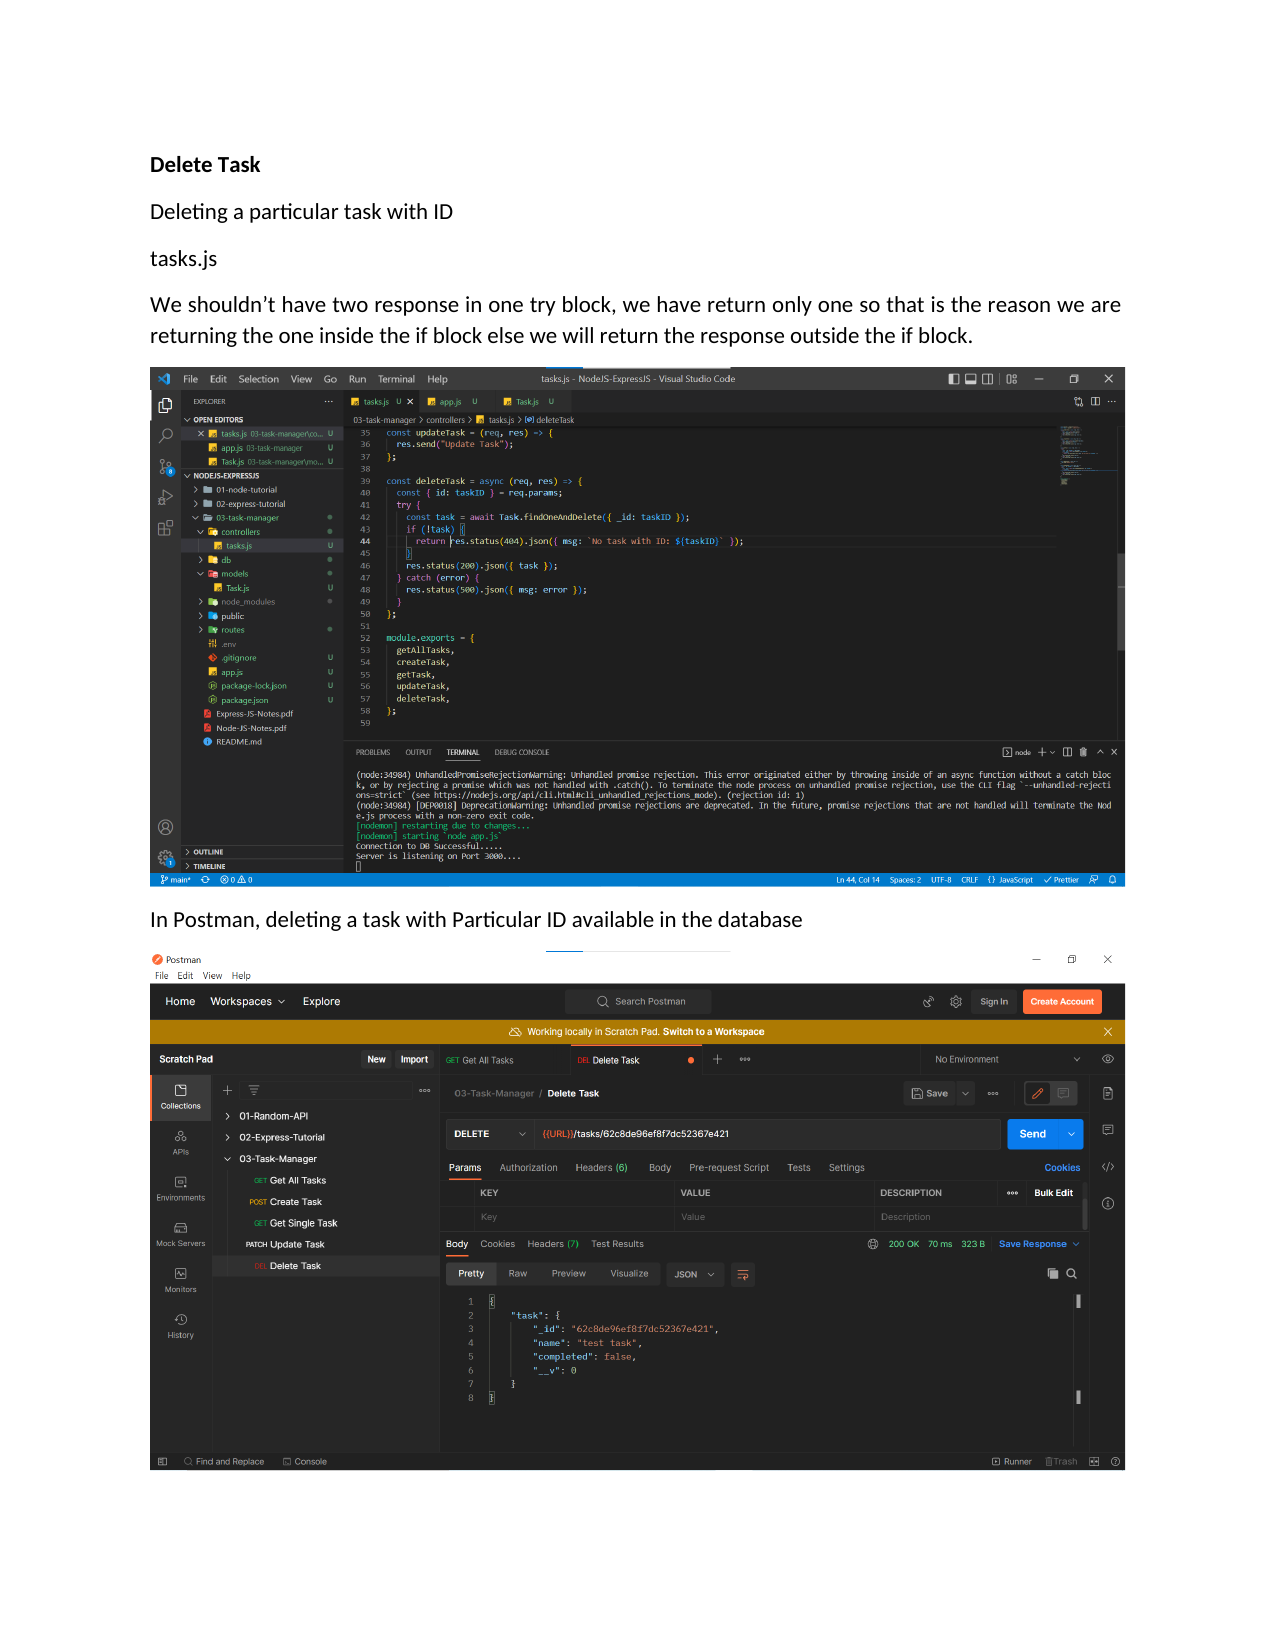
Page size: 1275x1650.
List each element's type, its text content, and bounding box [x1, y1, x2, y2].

text We shouldn’t have two response in one try block, we have return only one so that is the reason we are returning the one inside the if block else we will return the response outside the if block. [150, 291, 1125, 349]
text Deleting a particular task with ID [150, 197, 1125, 225]
picture [150, 951, 1125, 1471]
text tasks.js [150, 244, 1125, 272]
text In Postman, deleting a task with Particular ID available in the database [150, 905, 1125, 933]
text Delete Task [150, 150, 1125, 178]
picture [150, 367, 1125, 887]
